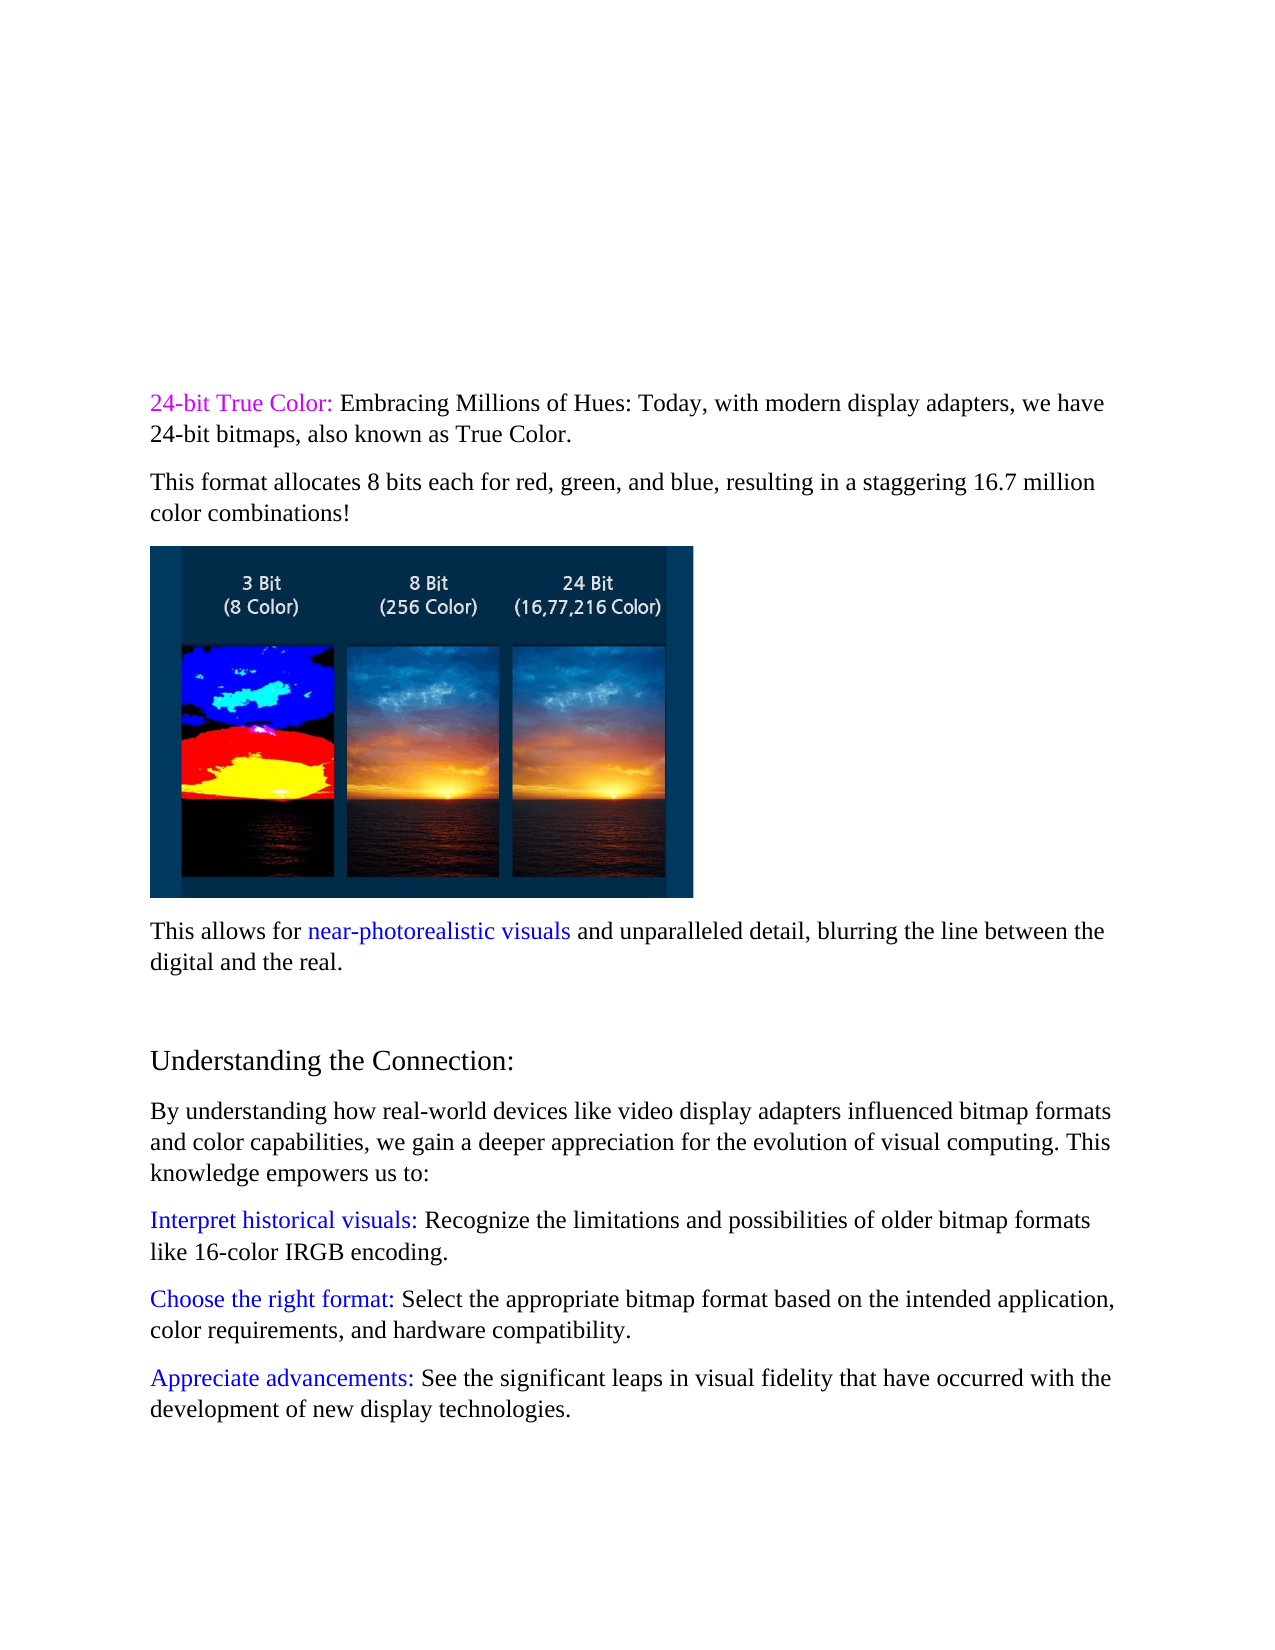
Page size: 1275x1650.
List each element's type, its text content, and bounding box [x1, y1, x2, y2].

text Appreciate advancements: See the significant leaps in visual fidelity that have occurred with the development of new display technologies. [150, 1363, 1125, 1423]
picture [150, 546, 694, 898]
text 24-bit True Color: Embracing Millions of Hues: Today, with modern display adapters, we have 24-bit bitmaps, also known as True Color. [150, 388, 1125, 448]
text This allows for near-photorealistic visuals and unparalleled detail, blurring the line between the digital and the real. [150, 916, 1125, 976]
text Choose the right format: Select the appropriate bitmap format based on the intended application, color requirements, and hardware compatibility. [150, 1284, 1125, 1344]
text Understanding the Connection: [150, 1043, 1125, 1076]
text By understanding how real-world devices like video display adapters influenced bitmap formats and color capabilities, we gain a deeper appreciation for the evolution of visual computing. This knowledge empowers us to: [150, 1096, 1125, 1187]
text Interpret historical visuals: Recognize the limitations and possibilities of older bitmap formats like 16-color IRGB encoding. [150, 1206, 1125, 1265]
text This format allocates 8 bits each for red, green, and blue, resulting in a staggering 16.7 million color combinations! [150, 467, 1125, 527]
